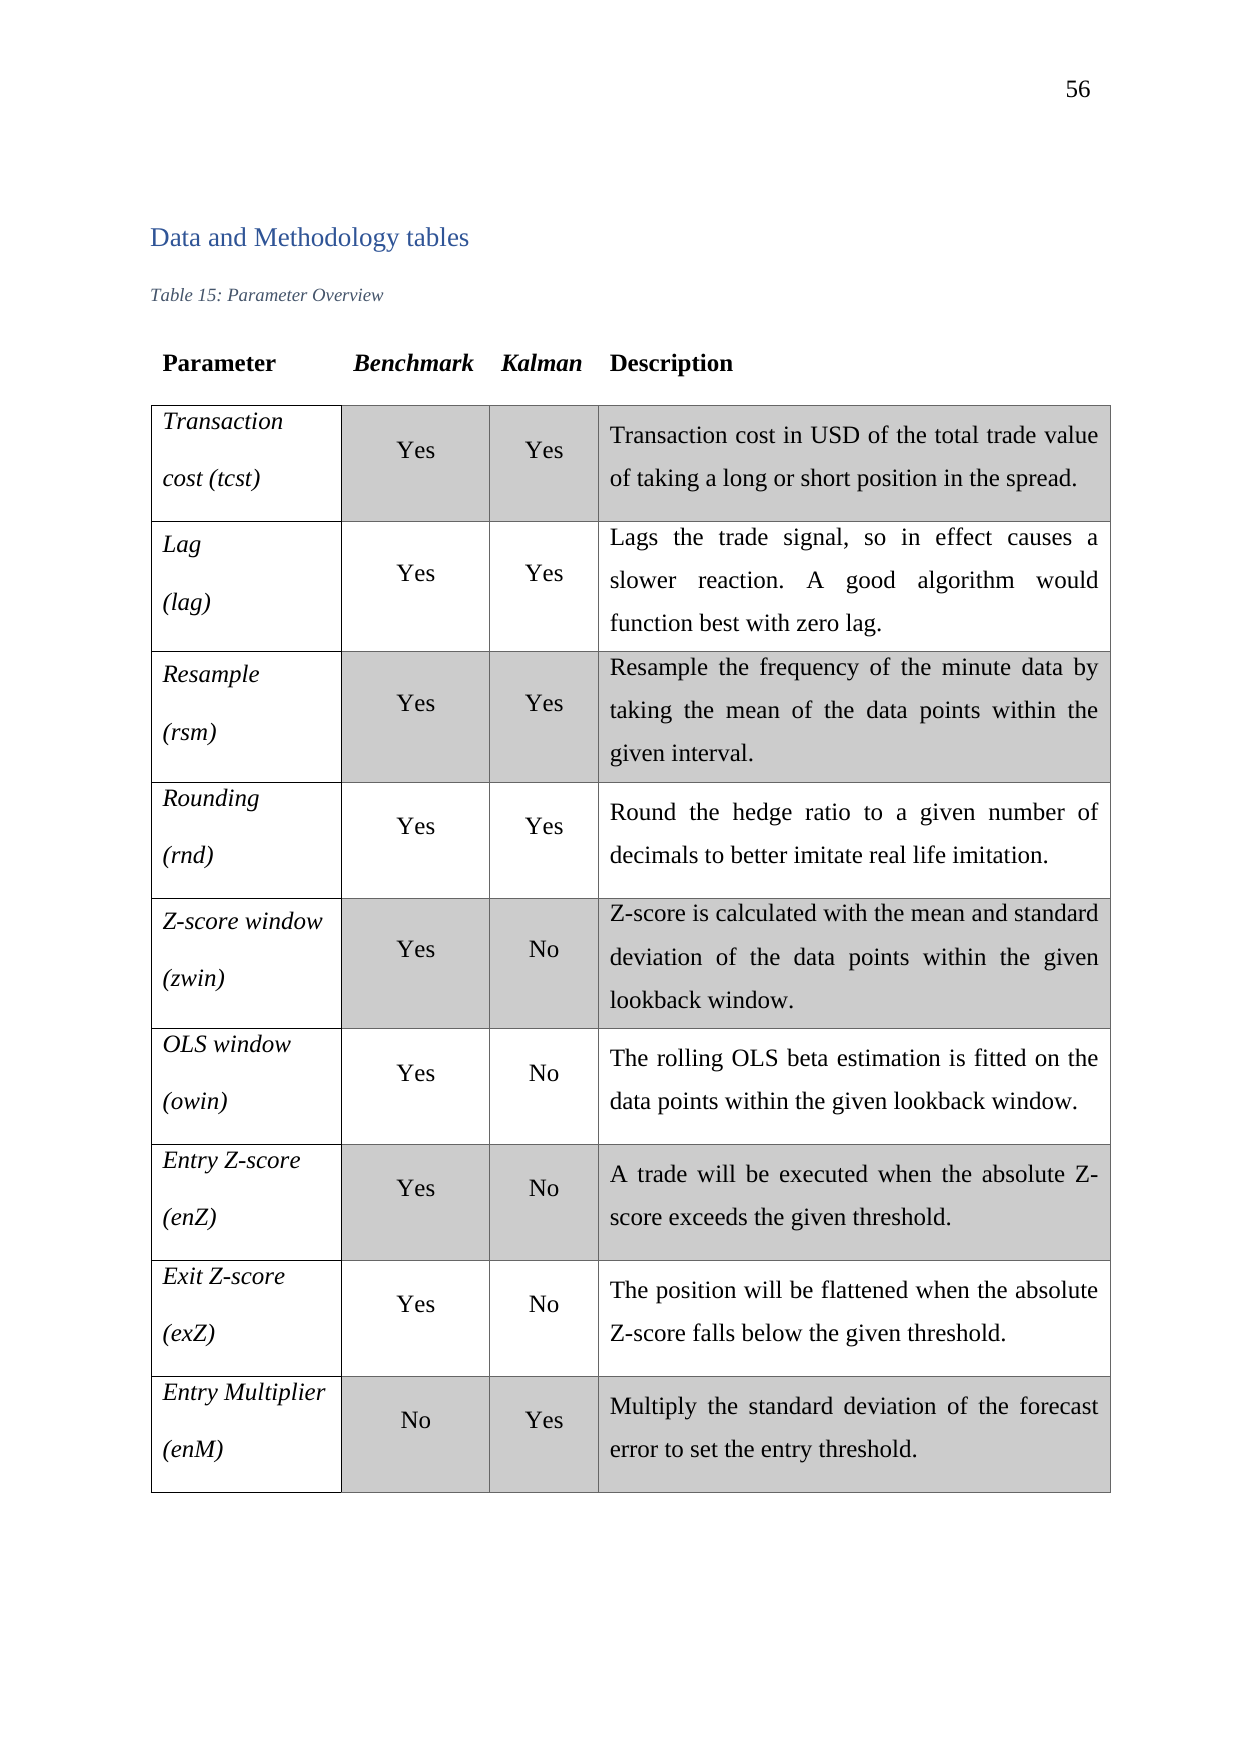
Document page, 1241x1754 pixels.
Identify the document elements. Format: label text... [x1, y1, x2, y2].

table_cell Yes [490, 406, 598, 521]
table_cell Yes [490, 522, 598, 651]
table_cell Multiply the standard deviation of the forecast error to set the entry threshold. [599, 1377, 1110, 1492]
table_cell Transaction cost (tcst) [152, 406, 341, 521]
table_cell No [342, 1377, 489, 1492]
table_cell Yes [490, 652, 598, 782]
table_cell No [490, 1029, 598, 1144]
table_cell Yes [342, 783, 489, 897]
table_cell Resample the frequency of the minute data by taking the mean of the data points within the given interval. [599, 652, 1110, 782]
table_cell Entry Multiplier (enM) [152, 1377, 341, 1492]
table_cell No [490, 1261, 598, 1376]
table_cell Yes [342, 406, 489, 521]
table_cell Z-score window (zwin) [152, 899, 341, 1028]
table_cell Yes [490, 783, 598, 897]
table_cell Yes [342, 652, 489, 782]
table_cell Resample (rsm) [152, 652, 341, 782]
table_cell Yes [342, 522, 489, 651]
table_cell Entry Z-score (enZ) [152, 1145, 341, 1260]
table_header Kalman [490, 348, 598, 405]
subtitle Data and Methodology tables [150, 221, 1090, 252]
table_cell Round the hedge ratio to a given number of decimals to better imitate real life imitation. [599, 783, 1110, 897]
table_cell Z-score is calculated with the mean and standard deviation of the data points within the given lookback window. [599, 899, 1110, 1028]
table_cell Exit Z-score (exZ) [152, 1261, 341, 1376]
table_cell The position will be flattened when the absolute Z-score falls below the given threshold. [599, 1261, 1110, 1376]
table_header Parameter [151, 348, 342, 405]
table_header Description [598, 348, 1110, 405]
table_cell Yes [490, 1377, 598, 1492]
table_cell OLS window (owin) [152, 1029, 341, 1144]
table_cell No [490, 899, 598, 1028]
table_cell No [490, 1145, 598, 1260]
table_cell Yes [342, 1145, 489, 1260]
text Table 15: Parameter Overview [150, 284, 1090, 305]
table_header Benchmark [342, 348, 489, 405]
table_cell Yes [342, 899, 489, 1028]
table_cell Lag (lag) [152, 522, 341, 651]
table_cell Transaction cost in USD of the total trade value of taking a long or short position in the spread. [599, 406, 1110, 521]
table_cell Yes [342, 1261, 489, 1376]
table_cell The rolling OLS beta estimation is fitted on the data points within the given lookback window. [599, 1029, 1110, 1144]
table_cell A trade will be executed when the absolute Z-score exceeds the given threshold. [599, 1145, 1110, 1260]
table_cell Rounding (rnd) [152, 783, 341, 897]
table_cell Lags the trade signal, so in effect causes a slower reaction. A good algorithm would function best with zero lag. [599, 522, 1110, 651]
table_cell Yes [342, 1029, 489, 1144]
